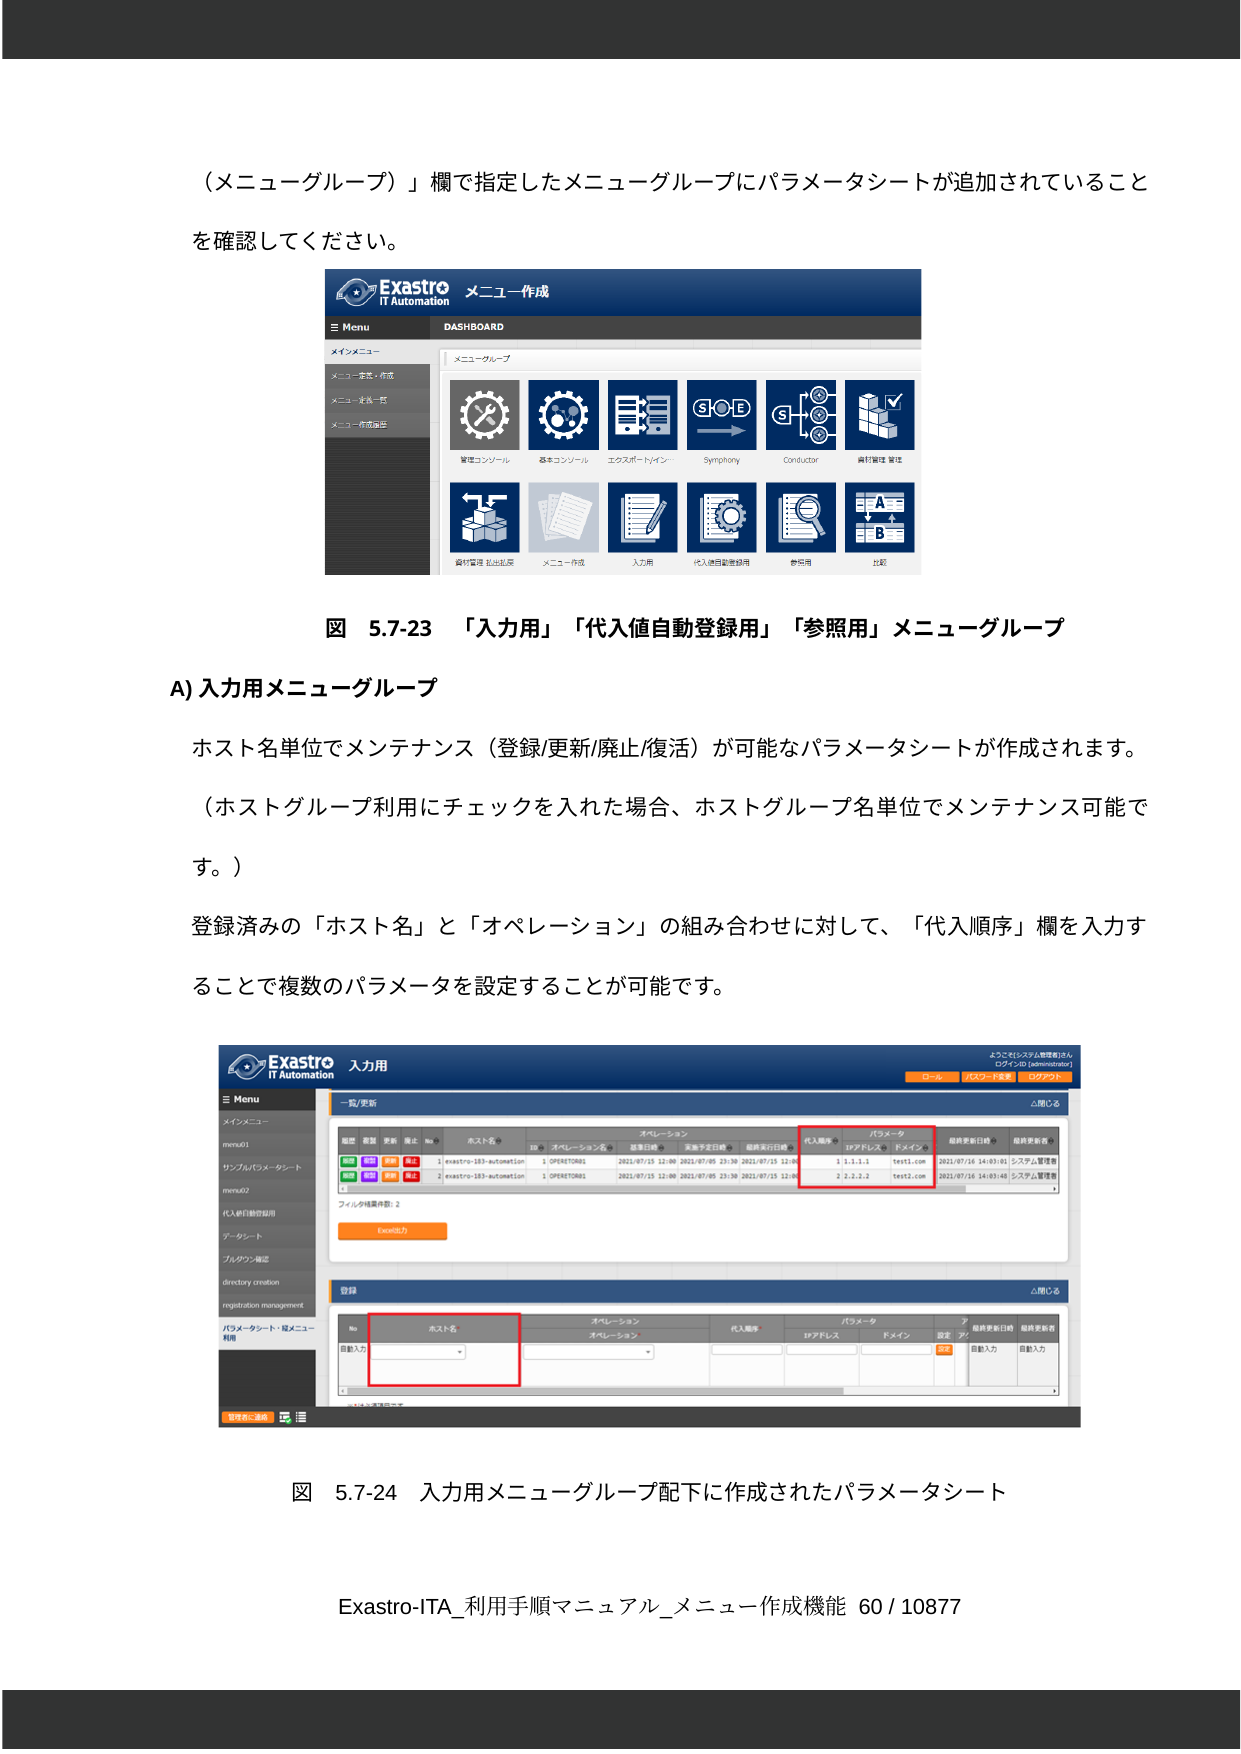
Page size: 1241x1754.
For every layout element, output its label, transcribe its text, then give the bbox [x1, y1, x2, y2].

picture [218, 1045, 1081, 1429]
picture [2, 0, 1241, 59]
text 登録済みの「ホスト名」と「オペレーション」の組み合わせに対して、「代入順序」欄を入力することで複数のパラメータを設定することが可能です。 [191, 895, 1152, 1014]
text ホスト名単位でメンテナンス（登録/更新/廃止/復活）が可能なパラメータシートが作成されます。 [191, 717, 1152, 776]
list 図 5.7-23 「入力用」「代入値自動登録用」「参照用」メニューグループ [191, 597, 1152, 657]
picture [324, 269, 922, 575]
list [191, 151, 1152, 270]
text A) 入力用メニューグループ [169, 657, 1152, 717]
text 図 5.7-24 入力用メニューグループ配下に作成されたパラメータシート [148, 1461, 1152, 1521]
text （ホストグループ利用にチェックを入れた場合、ホストグループ名単位でメンテナンス可能です。） [191, 776, 1152, 895]
picture [2, 1690, 1241, 1749]
